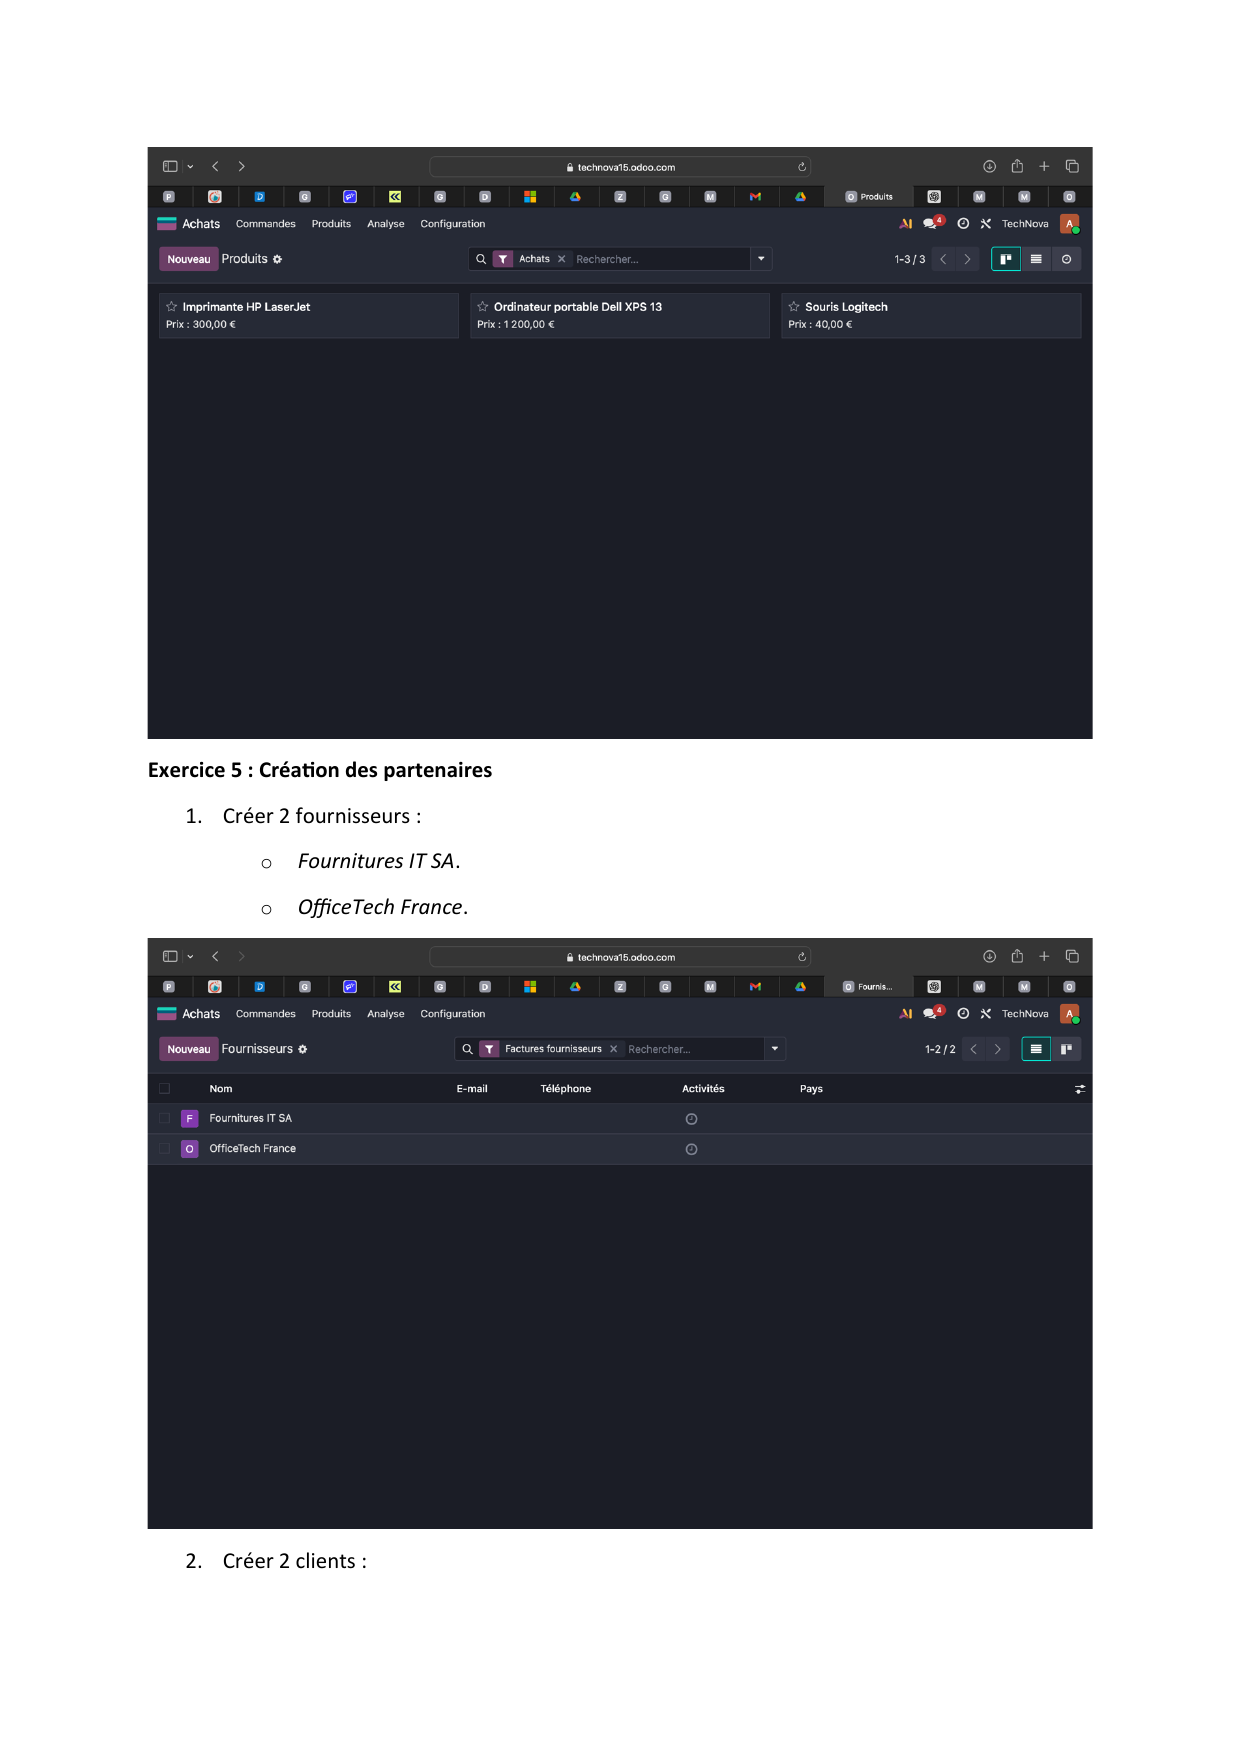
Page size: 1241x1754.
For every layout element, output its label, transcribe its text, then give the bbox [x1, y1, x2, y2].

picture [147, 938, 1093, 1529]
list Créer 2 fournisseurs : [185, 801, 1093, 829]
list OfficeTech France. [260, 892, 1093, 921]
text Exercice 5 : Création des partenaires [148, 756, 1093, 784]
picture [147, 147, 1093, 739]
list Créer 2 clients : [185, 1546, 1093, 1574]
list Fournitures IT SA. [260, 847, 1093, 875]
